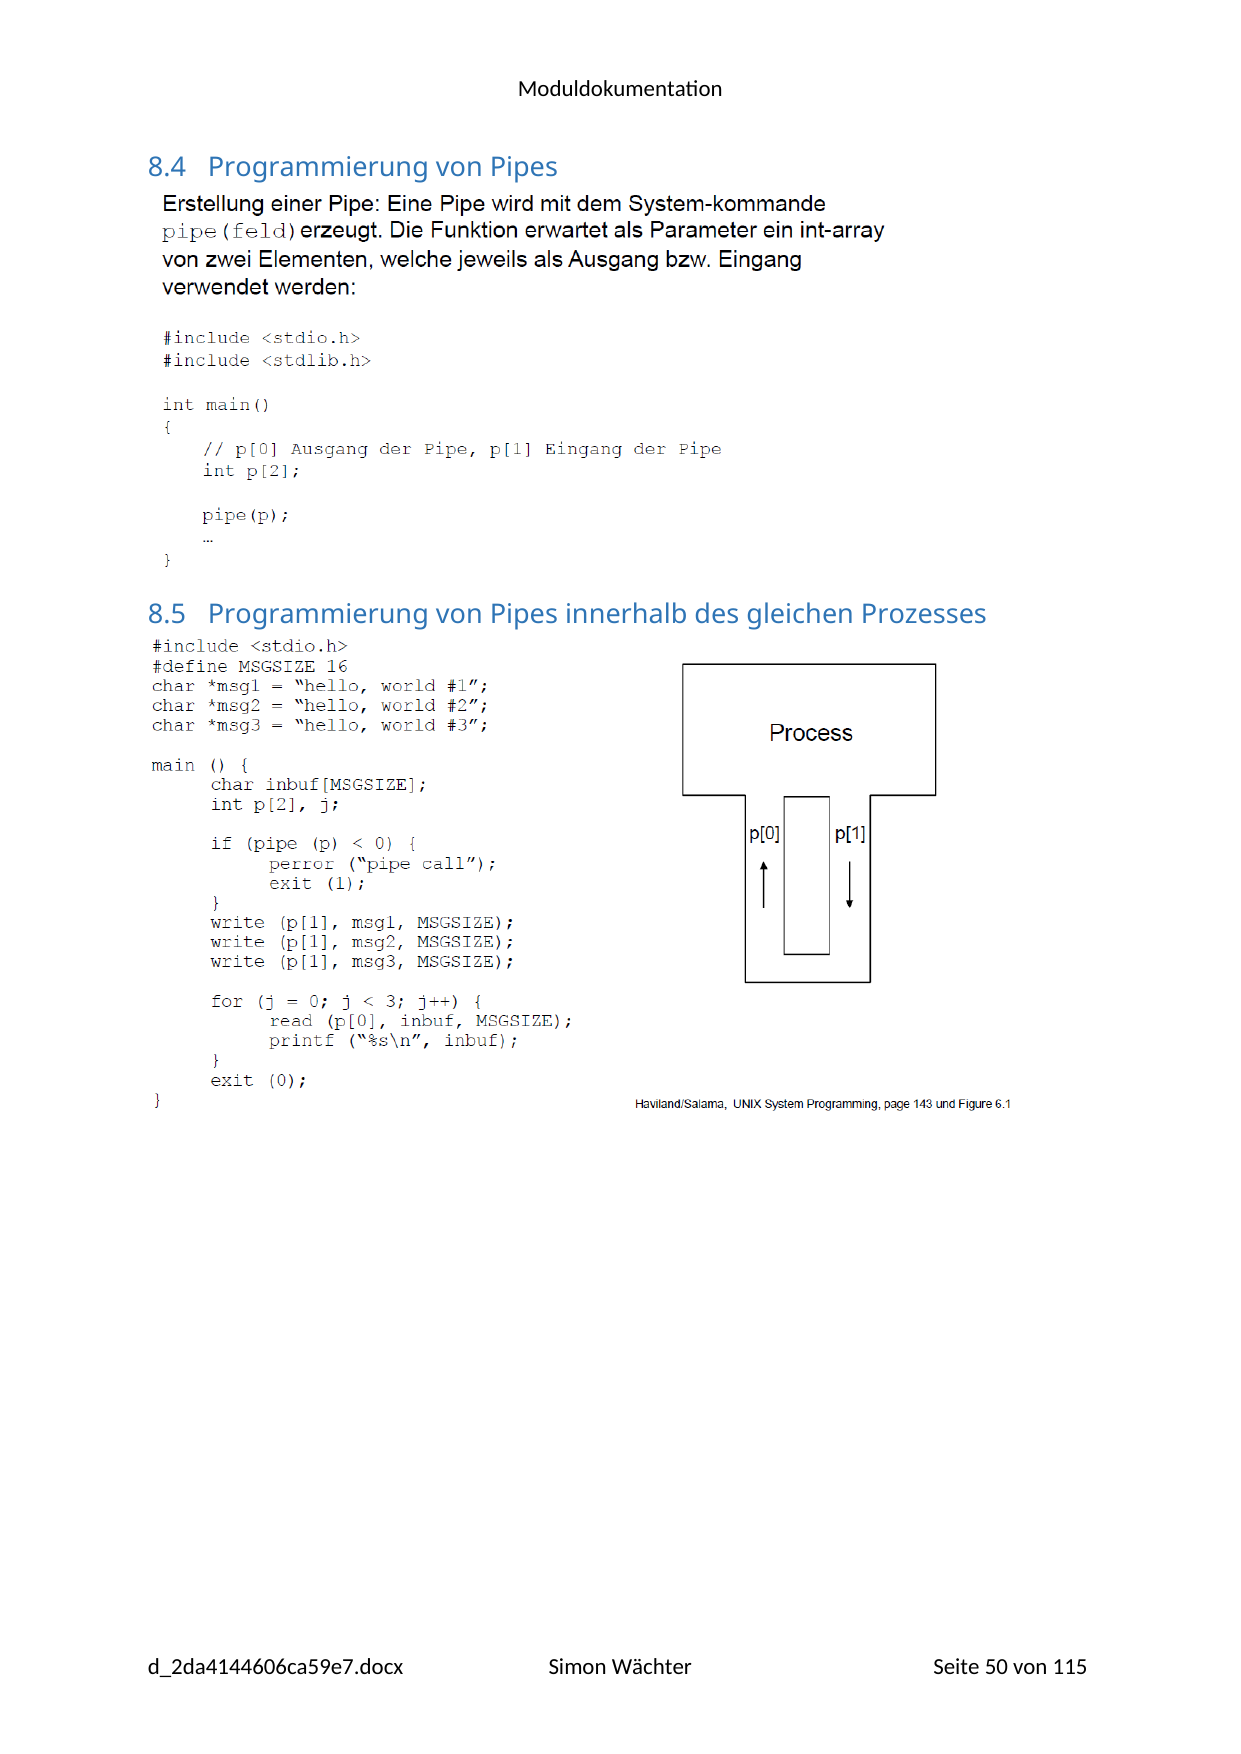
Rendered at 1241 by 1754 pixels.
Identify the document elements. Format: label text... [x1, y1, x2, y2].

picture [147, 187, 920, 576]
subtitle Programmierung von Pipes innerhalb des gleichen Prozesses [148, 594, 1093, 631]
subtitle Programmierung von Pipes [148, 148, 1093, 184]
picture [147, 634, 1021, 1111]
